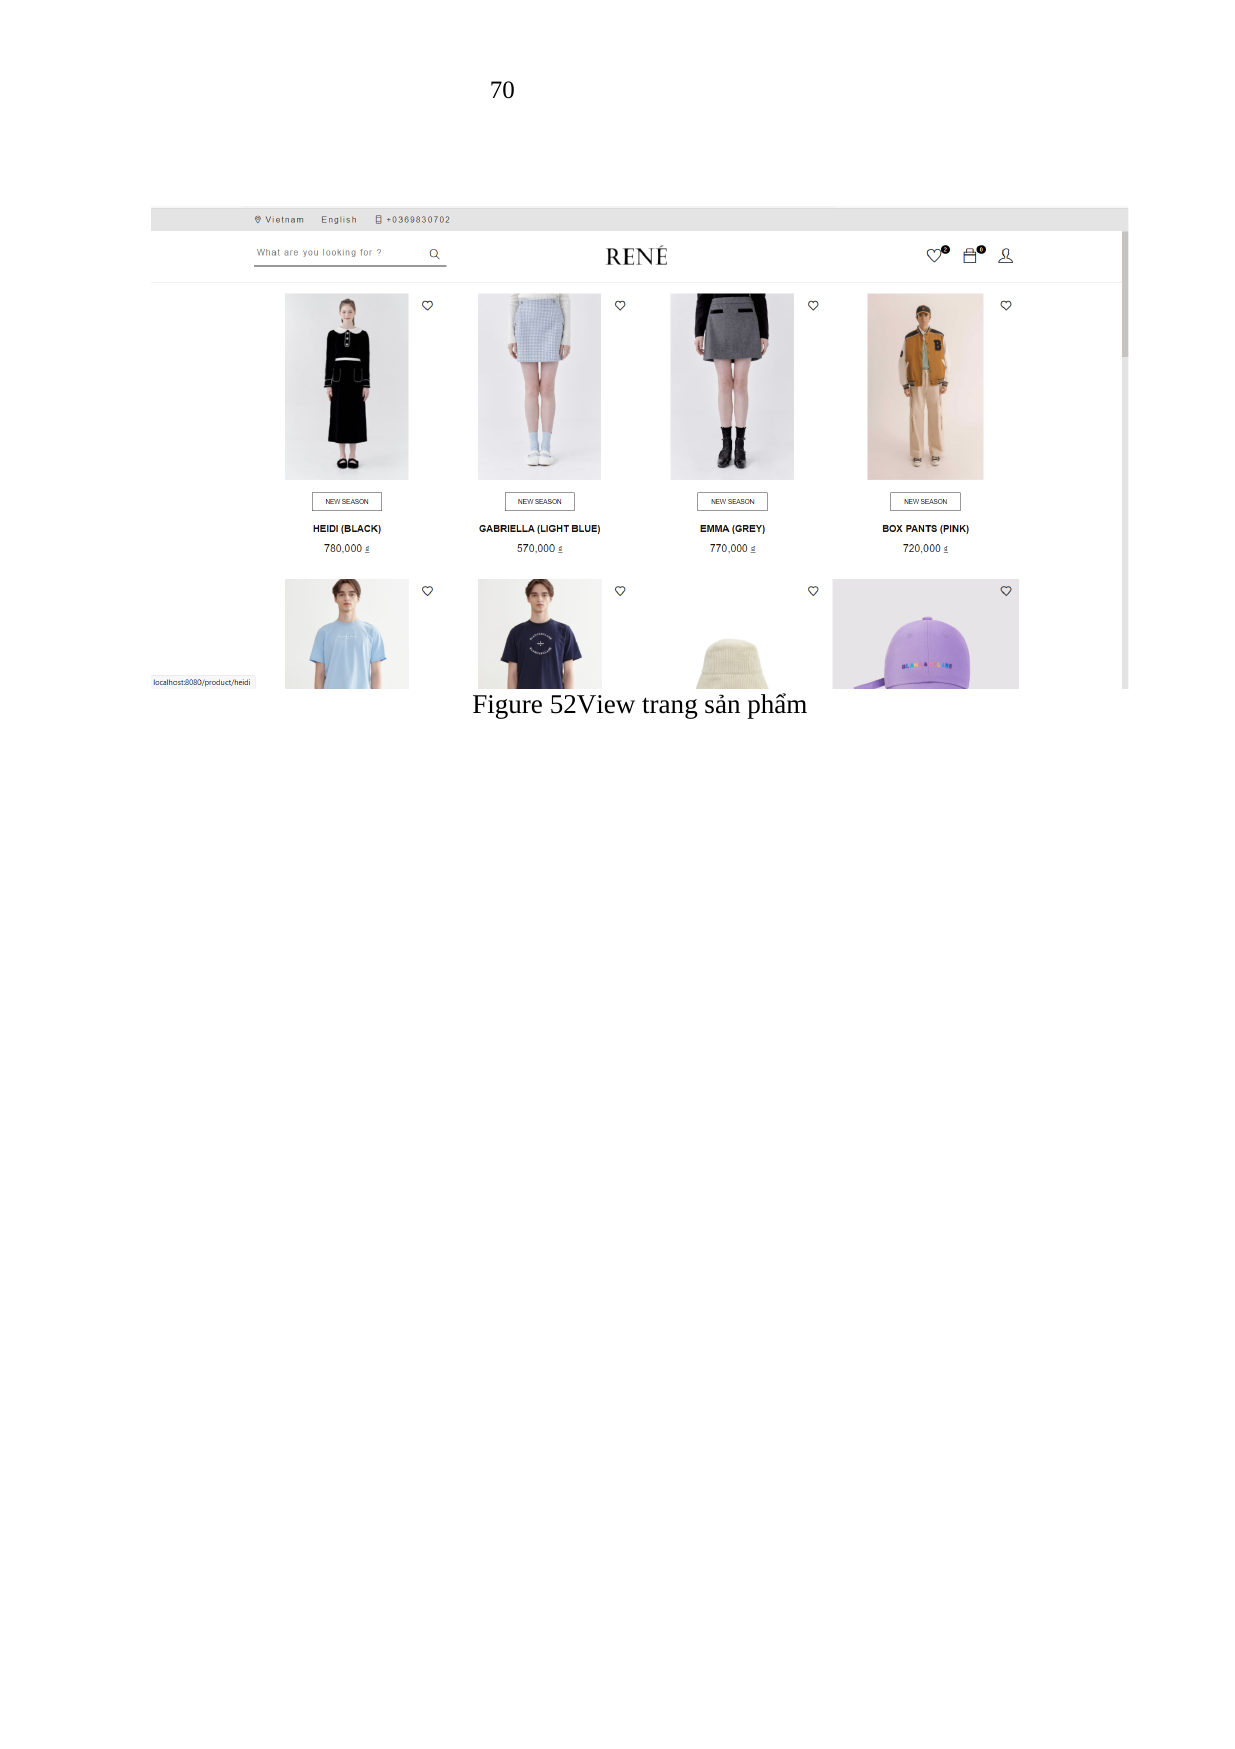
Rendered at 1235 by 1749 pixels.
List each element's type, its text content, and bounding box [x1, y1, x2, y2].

text Figure 52View trang sản phẩm [150, 689, 1129, 720]
picture [151, 206, 1129, 689]
